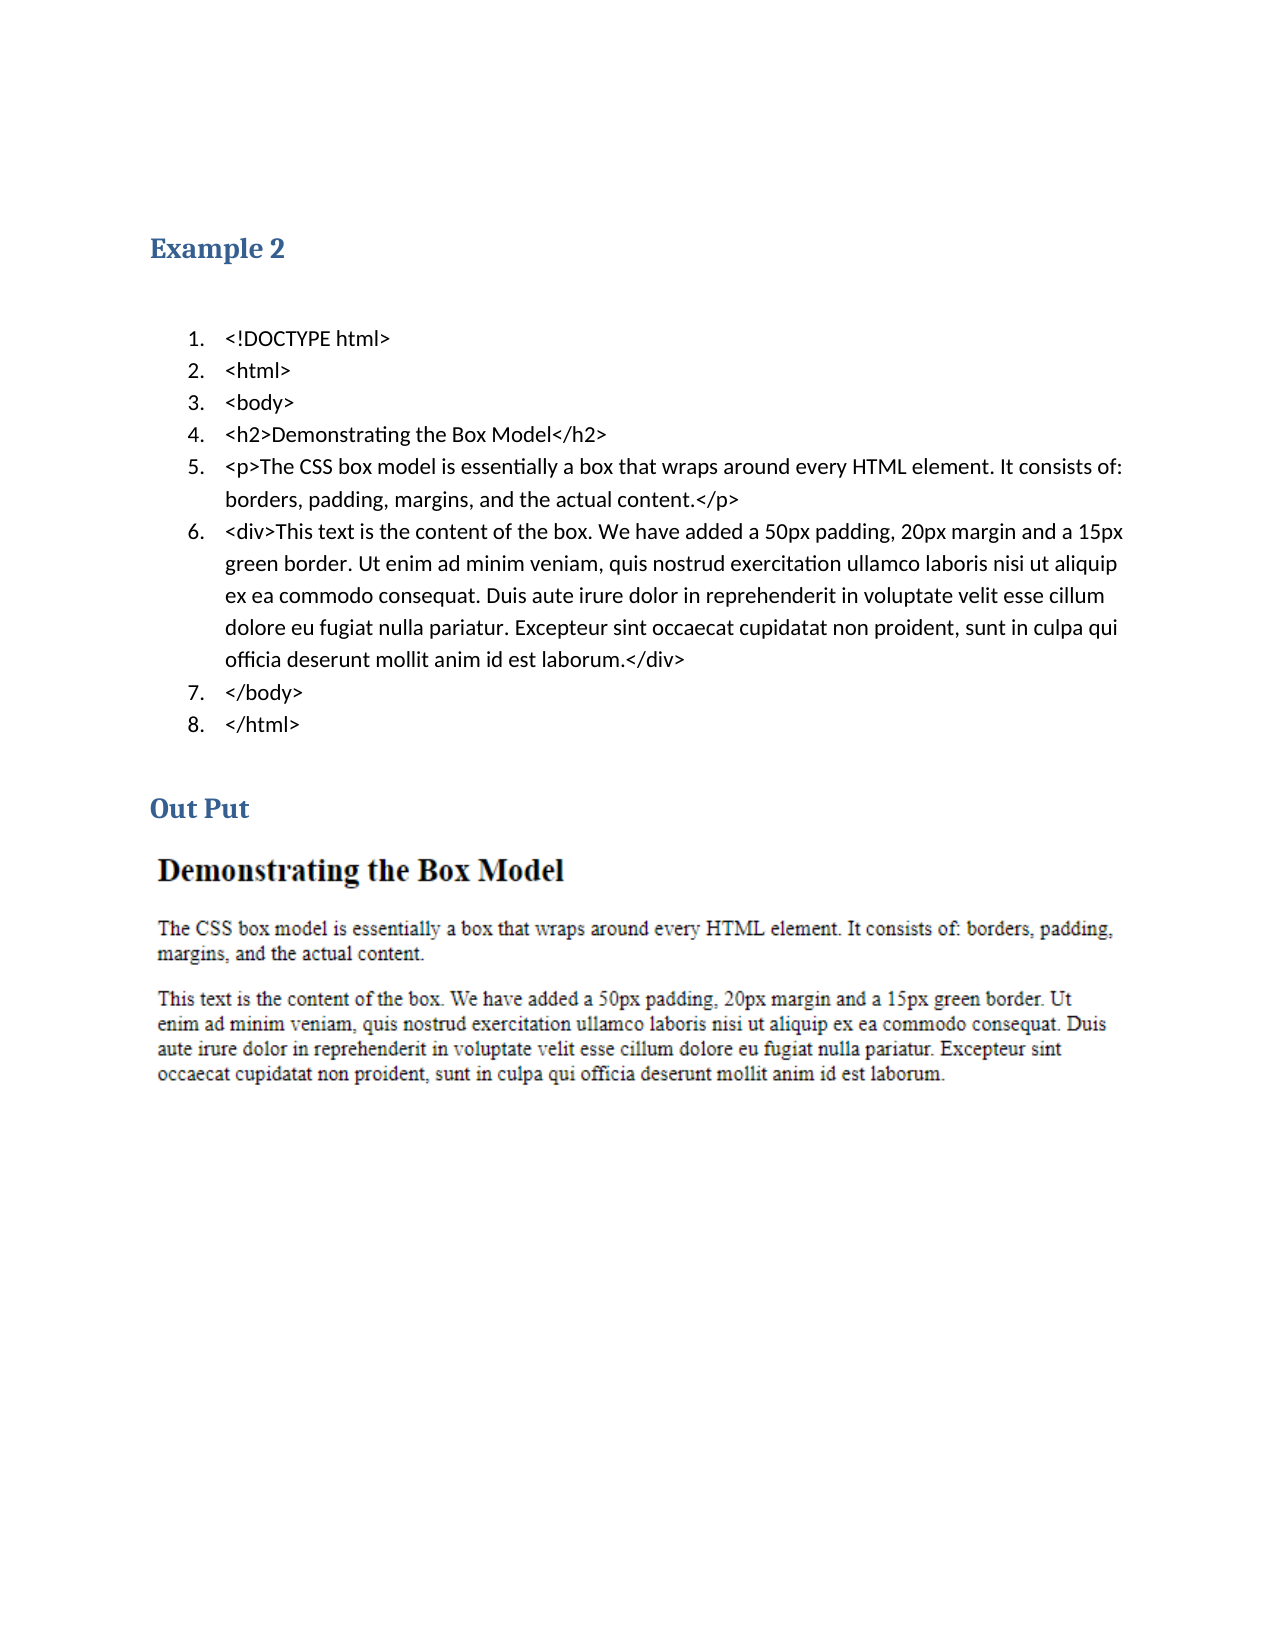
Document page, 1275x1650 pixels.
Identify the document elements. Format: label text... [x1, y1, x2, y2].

list <h2>Demonstrating the Box Model</h2> [187, 420, 1125, 448]
picture [150, 830, 1125, 1129]
list </body> [187, 678, 1125, 706]
list <body> [187, 388, 1125, 416]
list <html> [187, 356, 1125, 384]
list <p>The CSS box model is essentially a box that wraps around every HTML element. It consists of: borders, padding, margins, and the actual content.</p> [187, 452, 1125, 513]
subtitle Out Put [150, 792, 1125, 826]
list <!DOCTYPE html> [187, 324, 1125, 352]
list </html> [187, 710, 1125, 738]
list <div>This text is the content of the box. We have added a 50px padding, 20px margin and a 15px green border. Ut enim ad minim veniam, quis nostrud exercitation ullamco laboris nisi ut aliquip ex ea commodo consequat. Duis aute irure dolor in reprehenderit in voluptate velit esse cillum dolore eu fugiat nulla pariatur. Excepteur sint occaecat cupidatat non proident, sunt in culpa qui officia deserunt mollit anim id est laborum.</div> [187, 517, 1125, 674]
subtitle Example 2 [150, 232, 1125, 266]
